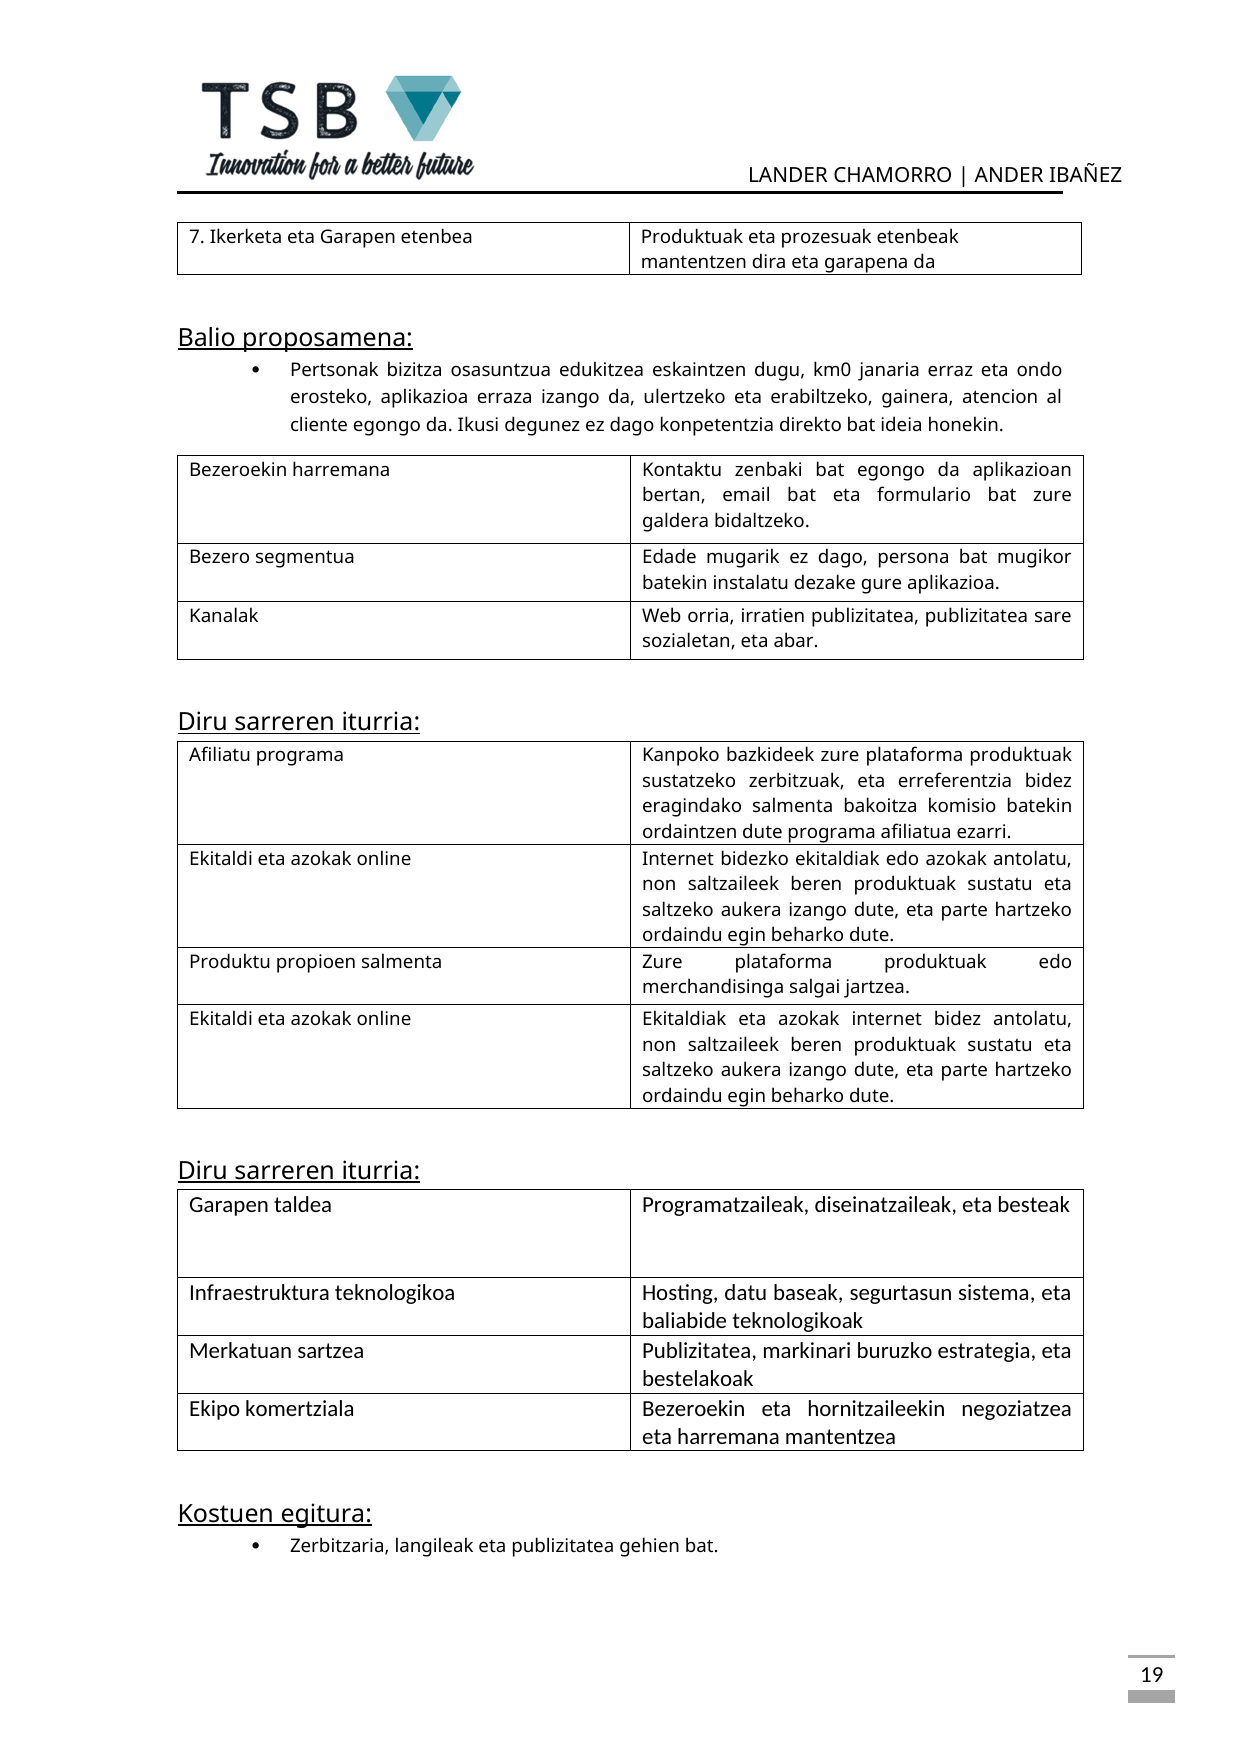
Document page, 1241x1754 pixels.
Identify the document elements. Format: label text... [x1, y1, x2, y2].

table_cell Ekipo komertziala [178, 1394, 630, 1450]
table_cell Web orria, irratien publizitatea, publizitatea sare sozialetan, eta abar. [631, 602, 1083, 659]
list Zerbitzaria, langileak eta publizitatea gehien bat. [252, 1532, 1063, 1558]
table_cell Edade mugarik ez dago, persona bat mugikor batekin instalatu dezake gure aplikazioa. [631, 544, 1083, 601]
table_header Kanpoko bazkideek zure plataforma produktuak sustatzeko zerbitzuak, eta erreferentzia bidez eragindako salmenta bakoitza komisio batekin ordaintzen dute programa afiliatua ezarri. [631, 742, 1083, 844]
table_cell Produktu propioen salmenta [178, 948, 630, 1004]
subtitle Kostuen egitura: [177, 1495, 1063, 1529]
picture [177, 73, 501, 183]
subtitle Diru sarreren iturria: [177, 1153, 1063, 1187]
table_cell Bezeroekin eta hornitzaileekin negoziatzea eta harremana mantentzea [631, 1394, 1083, 1450]
table_cell Internet bidezko ekitaldiak edo azokak antolatu, non saltzaileek beren produktuak sustatu eta saltzeko aukera izango dute, eta parte hartzeko ordaindu egin beharko dute. [631, 845, 1083, 947]
table_header Programatzaileak, diseinatzaileak, eta besteak [631, 1190, 1083, 1277]
table_cell Hosting, datu baseak, segurtasun sistema, eta baliabide teknologikoak [631, 1278, 1083, 1335]
table_header Garapen taldea [178, 1190, 630, 1277]
table_cell Kanalak [178, 602, 630, 659]
table_cell Bezero segmentua [178, 544, 630, 601]
table_cell 7. Ikerketa eta Garapen etenbea [178, 223, 629, 274]
subtitle Balio proposamena: [177, 319, 1063, 353]
table_cell Ekitaldiak eta azokak internet bidez antolatu, non saltzaileek beren produktuak sustatu eta saltzeko aukera izango dute, eta parte hartzeko ordaindu egin beharko dute. [631, 1005, 1083, 1107]
table_cell Merkatuan sartzea [178, 1336, 630, 1393]
table_cell Infraestruktura teknologikoa [178, 1278, 630, 1335]
table_cell Ekitaldi eta azokak online [178, 845, 630, 947]
table_header Bezeroekin harremana [178, 456, 630, 543]
table_cell Produktuak eta prozesuak etenbeak mantentzen dira eta garapena da [630, 223, 1081, 274]
table_cell Publizitatea, markinari buruzko estrategia, eta bestelakoak [631, 1336, 1083, 1393]
table_header Afiliatu programa [178, 742, 630, 844]
subtitle Diru sarreren iturria: [177, 704, 1063, 738]
table_cell Ekitaldi eta azokak online [178, 1005, 630, 1107]
table_header Kontaktu zenbaki bat egongo da aplikazioan bertan, email bat eta formulario bat zure galdera bidaltzeko. [631, 456, 1083, 543]
list Pertsonak bizitza osasuntzua edukitzea eskaintzen dugu, km0 janaria erraz eta ondo erosteko, aplikazioa erraza izango da, ulertzeko eta erabiltzeko, gainera, atencion al cliente egongo da. Ikusi degunez ez dago konpetentzia direkto bat ideia honekin. [252, 356, 1063, 437]
table_cell Zure plataforma produktuak edo merchandisinga salgai jartzea. [631, 948, 1083, 1004]
